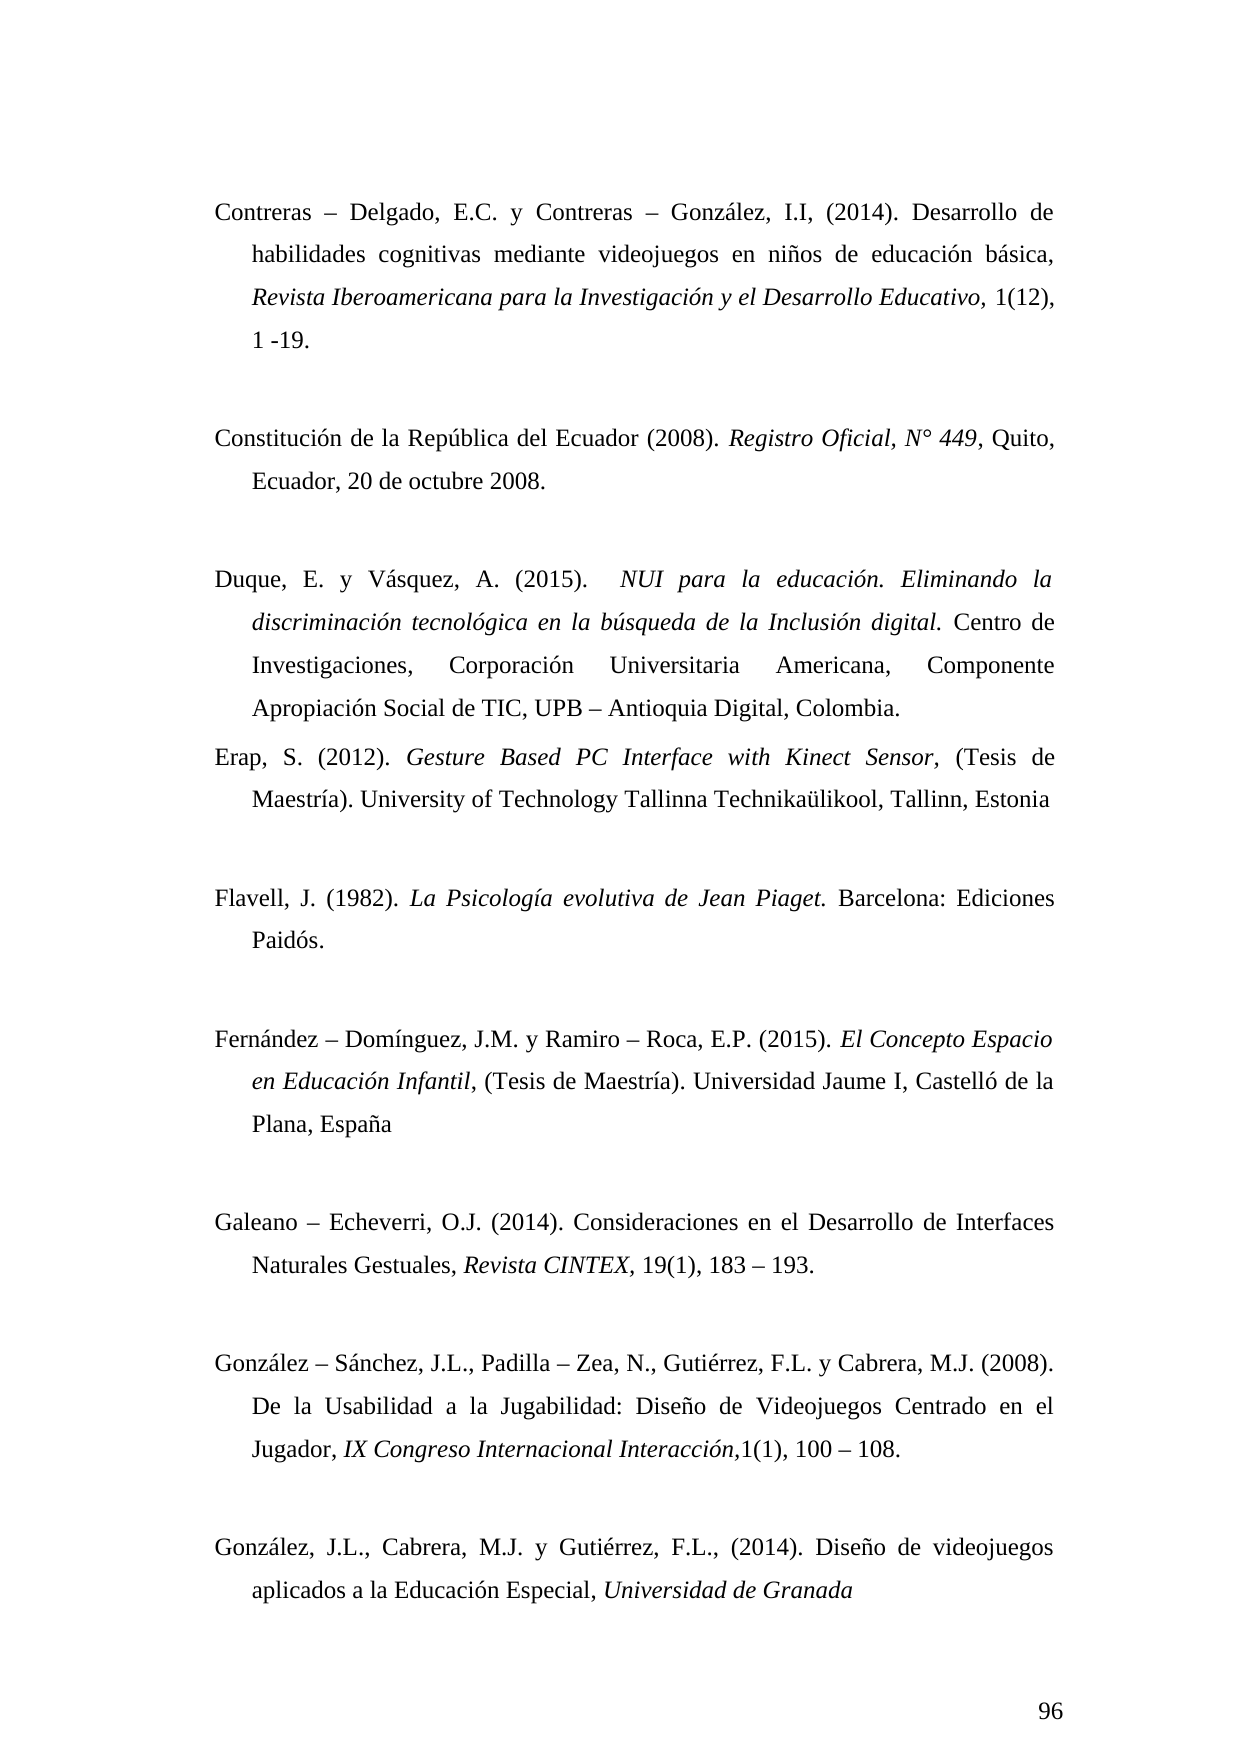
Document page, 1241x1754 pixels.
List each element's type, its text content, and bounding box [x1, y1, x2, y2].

text González, J.L., Cabrera, M.J. y Gutiérrez, F.L., (2014). Diseño de videojuegos aplicados a la Educación Especial, Universidad de Granada [214, 1532, 1055, 1604]
text Duque, E. y Vásquez, A. (2015). NUI para la educación. Eliminando la discriminación tecnológica en la búsqueda de la Inclusión digital. Centro de Investigaciones, Corporación Universitaria Americana, Componente Apropiación Social de TIC, UPB – Antioquia Digital, Colombia. [214, 564, 1055, 721]
text González – Sánchez, J.L., Padilla – Zea, N., Gutiérrez, F.L. y Cabrera, M.J. (2008). De la Usabilidad a la Jugabilidad: Diseño de Videojuegos Centrado en el Jugador, IX Congreso Internacional Interacción,1(1), 100 – 108. [214, 1348, 1055, 1463]
text Contreras – Delgado, E.C. y Contreras – González, I.I, (2014). Desarrollo de habilidades cognitivas mediante videojuegos en niños de educación básica, Revista Iberoamericana para la Investigación y el Desarrollo Educativo, 1(12), 1 -19. [214, 197, 1055, 354]
text Fernández – Domínguez, J.M. y Ramiro – Roca, E.P. (2015). El Concepto Espacio en Educación Infantil, (Tesis de Maestría). Universidad Jaume I, Castelló de la Plana, España [214, 1024, 1055, 1138]
text Galeano – Echeverri, O.J. (2014). Consideraciones en el Desarrollo de Interfaces Naturales Gestuales, Revista CINTEX, 19(1), 183 – 193. [214, 1207, 1055, 1279]
text Erap, S. (2012). Gesture Based PC Interface with Kinect Sensor, (Tesis de Maestría). University of Technology Tallinna Technikaülikool, Tallinn, Estonia [214, 742, 1055, 813]
text Flavell, J. (1982). La Psicología evolutiva de Jean Piaget. Barcelona: Ediciones Paidós. [214, 883, 1055, 954]
text Constitución de la República del Ecuador (2008). Registro Oficial, N° 449, Quito, Ecuador, 20 de octubre 2008. [214, 423, 1055, 495]
